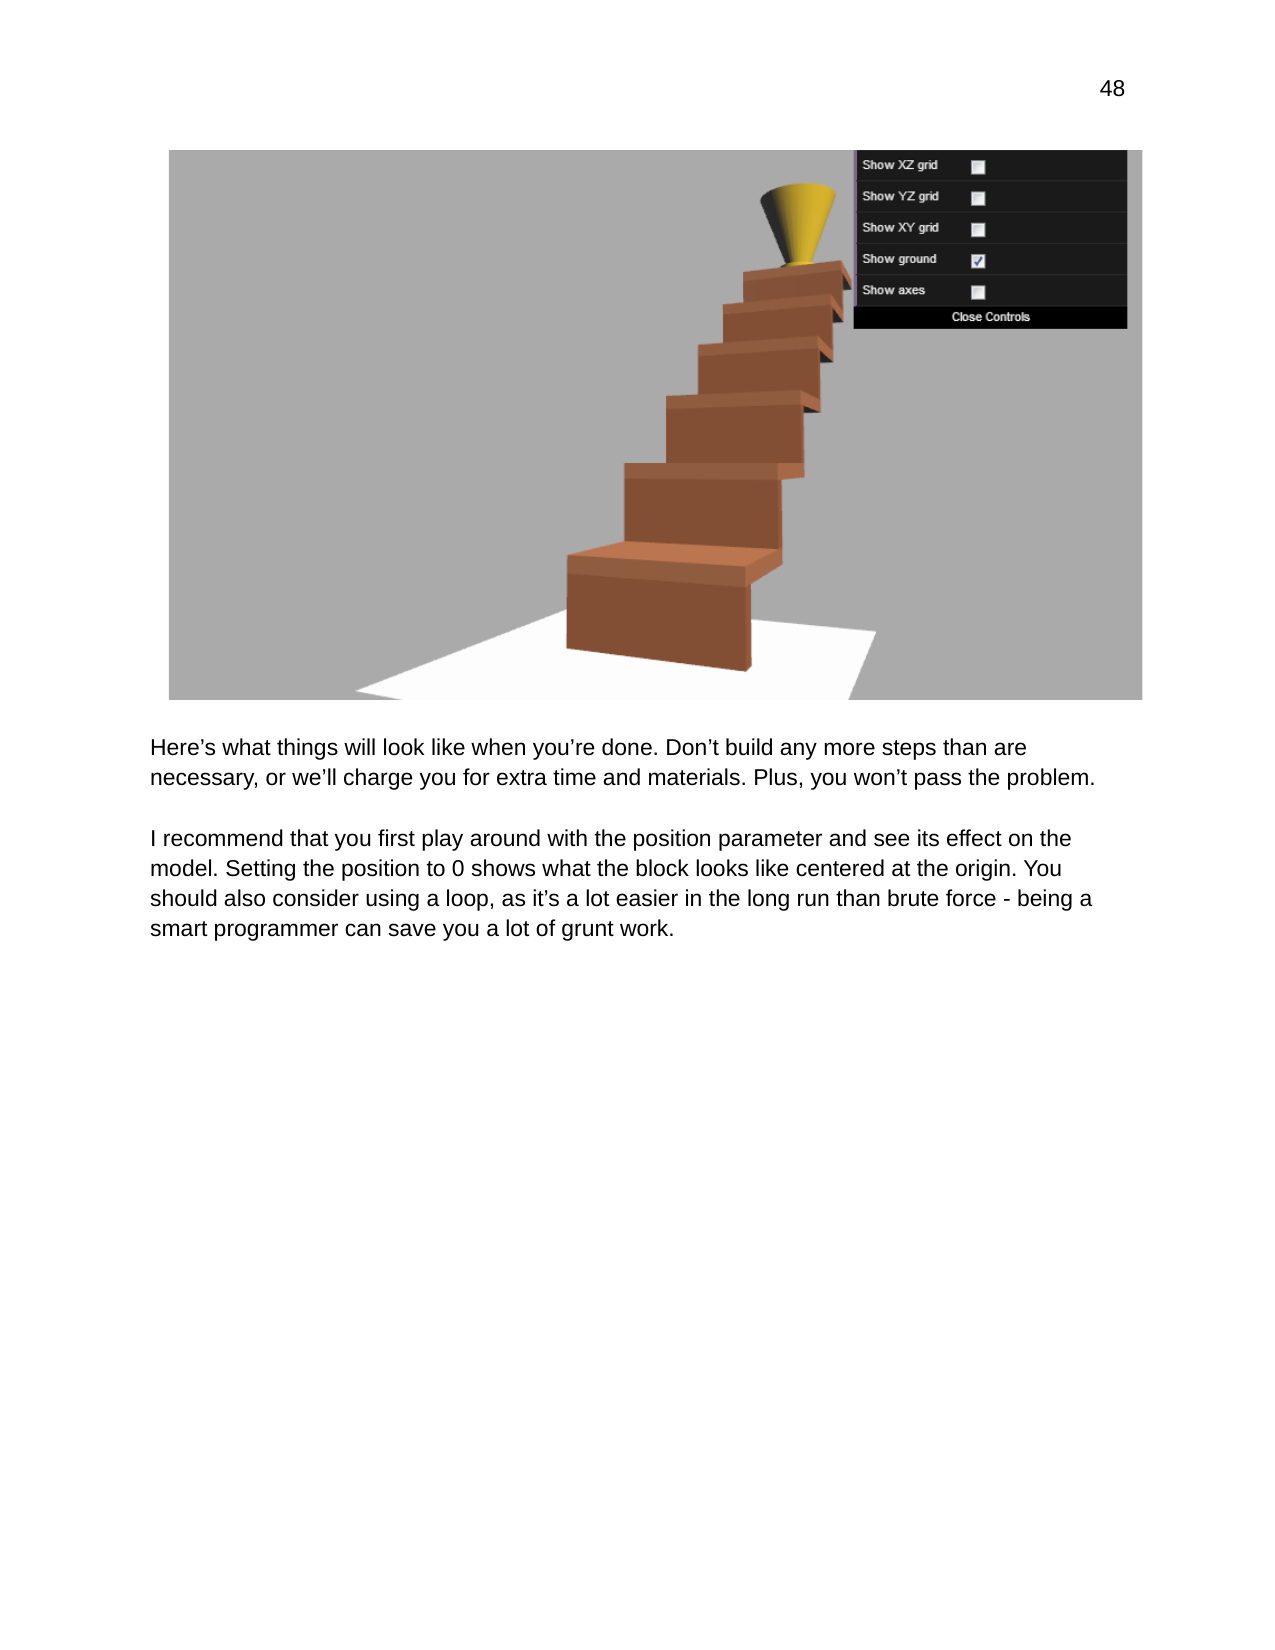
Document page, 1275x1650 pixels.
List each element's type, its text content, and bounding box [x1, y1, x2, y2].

text Here’s what things will look like when you’re done. Don’t build any more steps than are necessary, or we’ll charge you for extra time and materials. Plus, you won’t pass the problem. [150, 734, 1125, 791]
text I recommend that you first play around with the position parameter and see its effect on the model. Setting the position to 0 shows what the block looks like centered at the origin. You should also consider using a loop, as it’s a lot easier in the long run than brute force - being a smart programmer can save you a lot of grunt work. [150, 825, 1125, 942]
picture [168, 150, 1143, 700]
